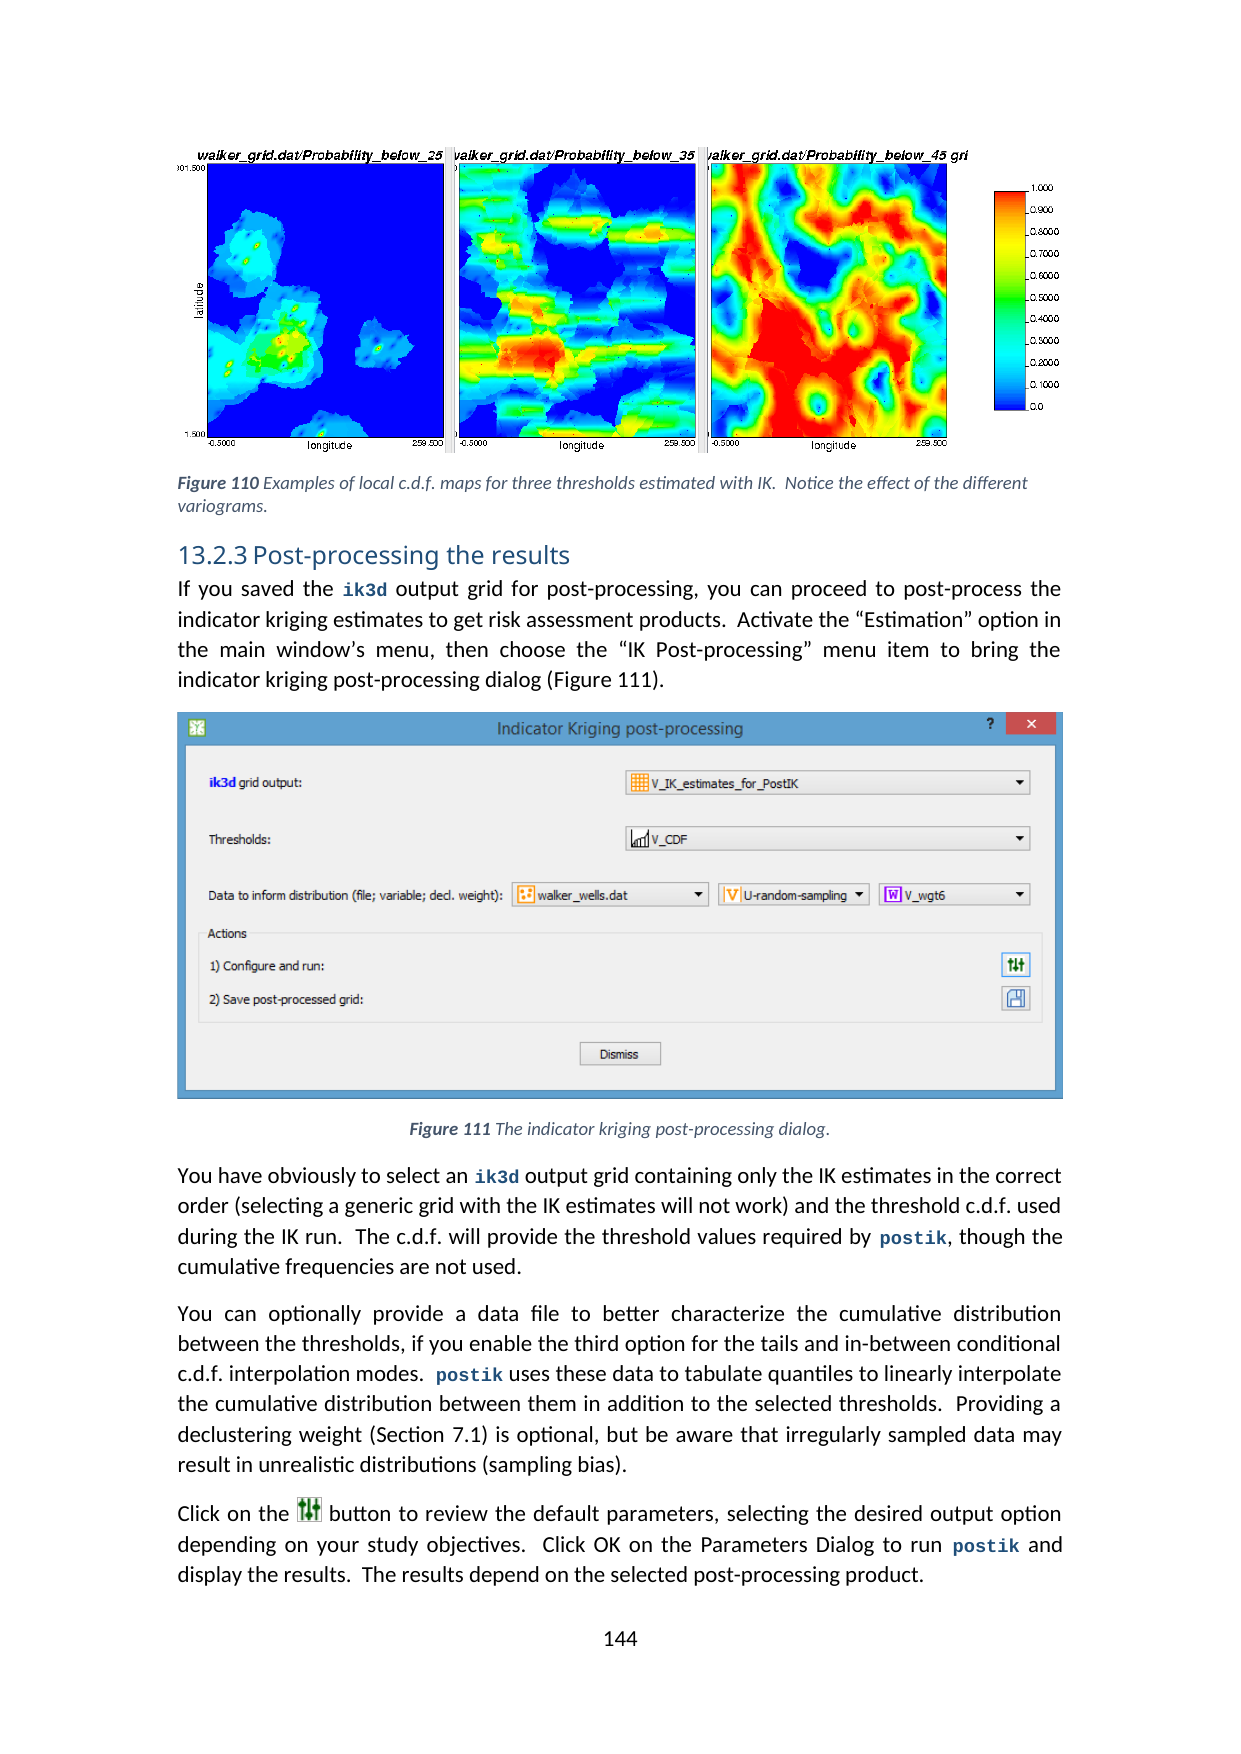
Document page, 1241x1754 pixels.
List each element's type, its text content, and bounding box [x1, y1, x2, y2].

text Figure 111 The indicator kriging post-processing dialog. [177, 1118, 1063, 1141]
text You can optionally provide a data file to better characterize the cumulative distribution between the thresholds, if you enable the third option for the tails and in-between conditional c.d.f. interpolation modes. postik uses these data to tabulate quantiles to linearly interpolate the cumulative distribution between them in addition to the selected thresholds. Providing a declustering weight (Section 7.1) is optional, but be aware that irregularly sampled data may result in unrealistic distributions (sampling bias). [177, 1299, 1063, 1478]
picture [177, 147, 1062, 453]
text If you saved the ik3d output grid for post-processing, you can proceed to post-process the indicator kriging estimates to get risk assessment products. Activate the “Estimation” option in the main window’s menu, then choose the “IK Post-processing” menu item to bring the indicator kriging post-processing dialog (Figure 111). [177, 574, 1063, 693]
picture [298, 1498, 321, 1521]
text Figure 110 Examples of local c.d.f. maps for three thresholds estimated with IK. Notice the effect of the different variograms. [177, 471, 1063, 517]
text Click on the button to review the default parameters, selecting the desired output option depending on your study objectives. Click OK on the Parameters Dialog to run postik and display the results. The results depend on the selected post-processing product. [177, 1497, 1063, 1588]
subtitle Post-processing the results [177, 538, 1063, 572]
text You have obviously to select an ik3d output grid containing only the IK estimates in the correct order (selecting a generic grid with the IK estimates will not work) and the threshold c.d.f. used during the IK run. The c.d.f. will provide the threshold values required by postik, though the cumulative frequencies are not used. [177, 1161, 1063, 1280]
picture [177, 712, 1063, 1099]
